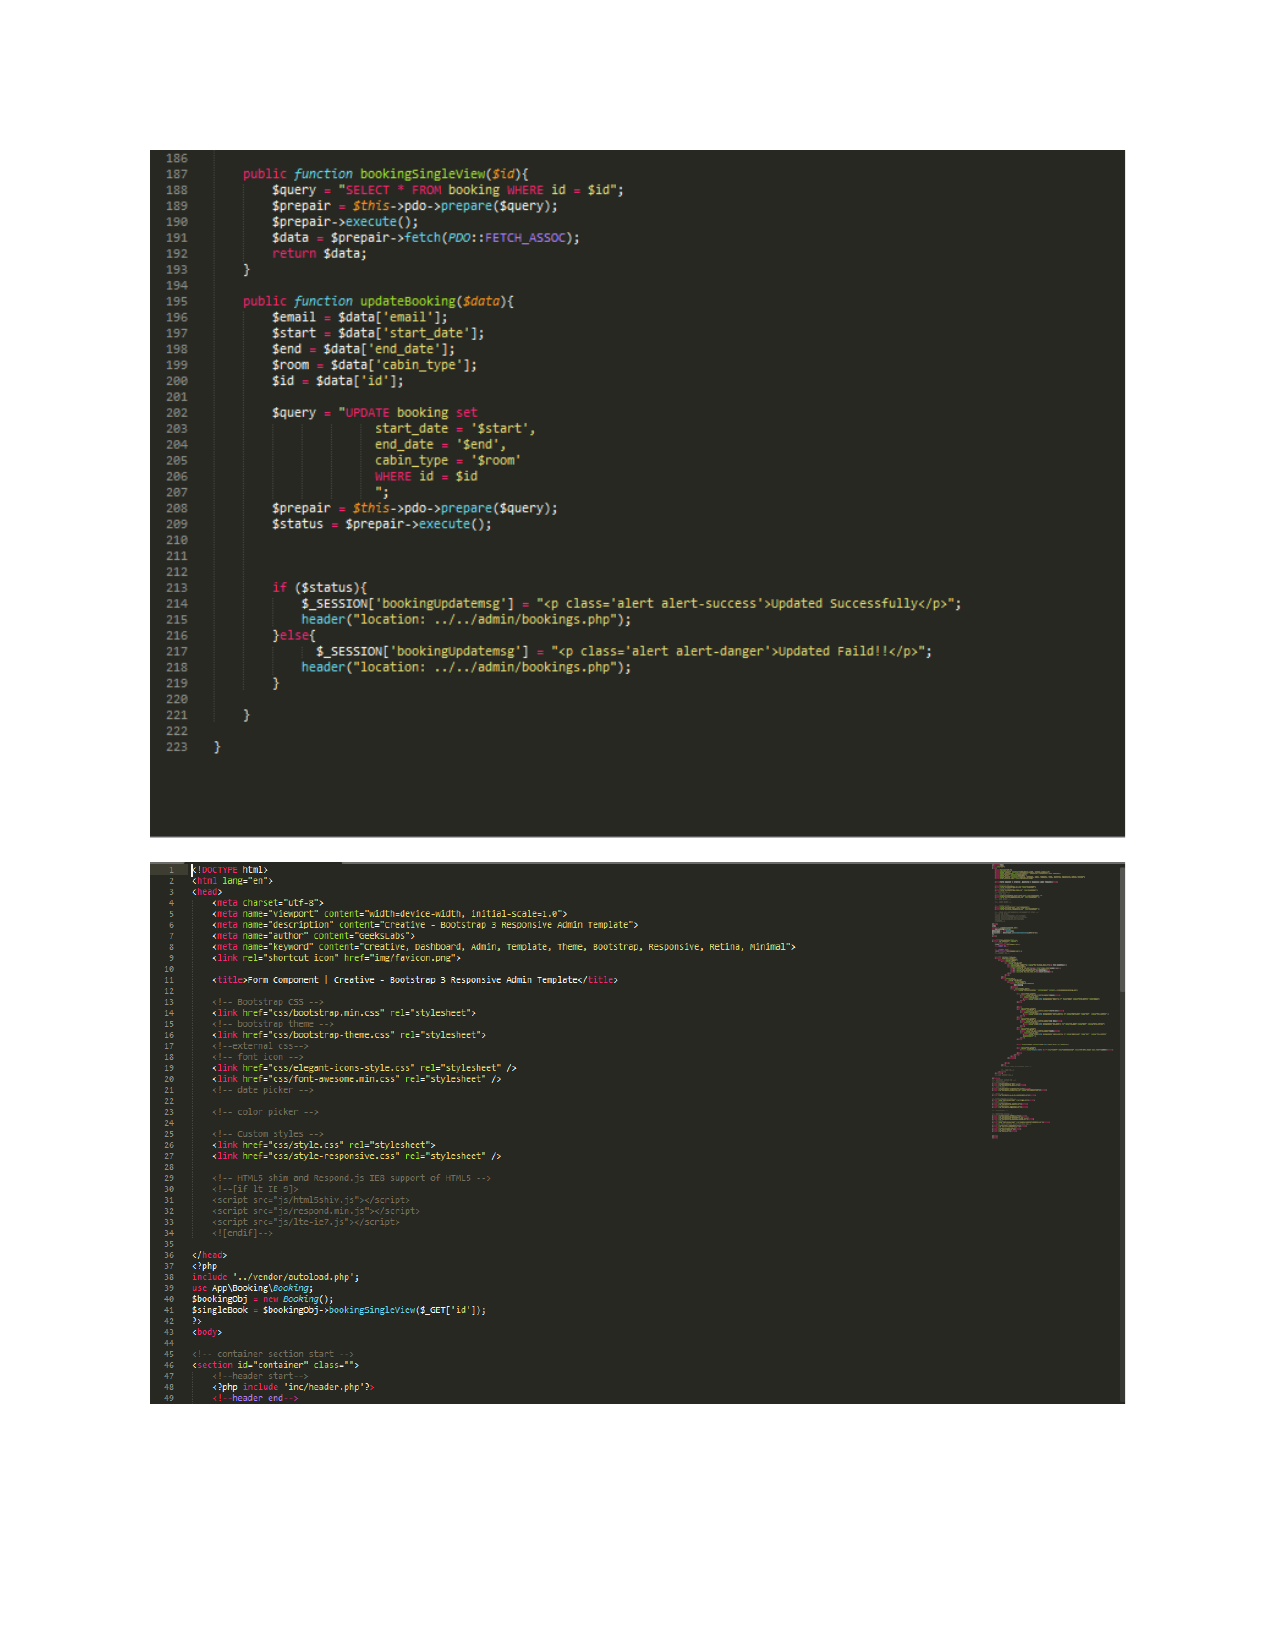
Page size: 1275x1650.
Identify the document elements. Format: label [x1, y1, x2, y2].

picture [150, 150, 1125, 838]
picture [150, 862, 1125, 1404]
